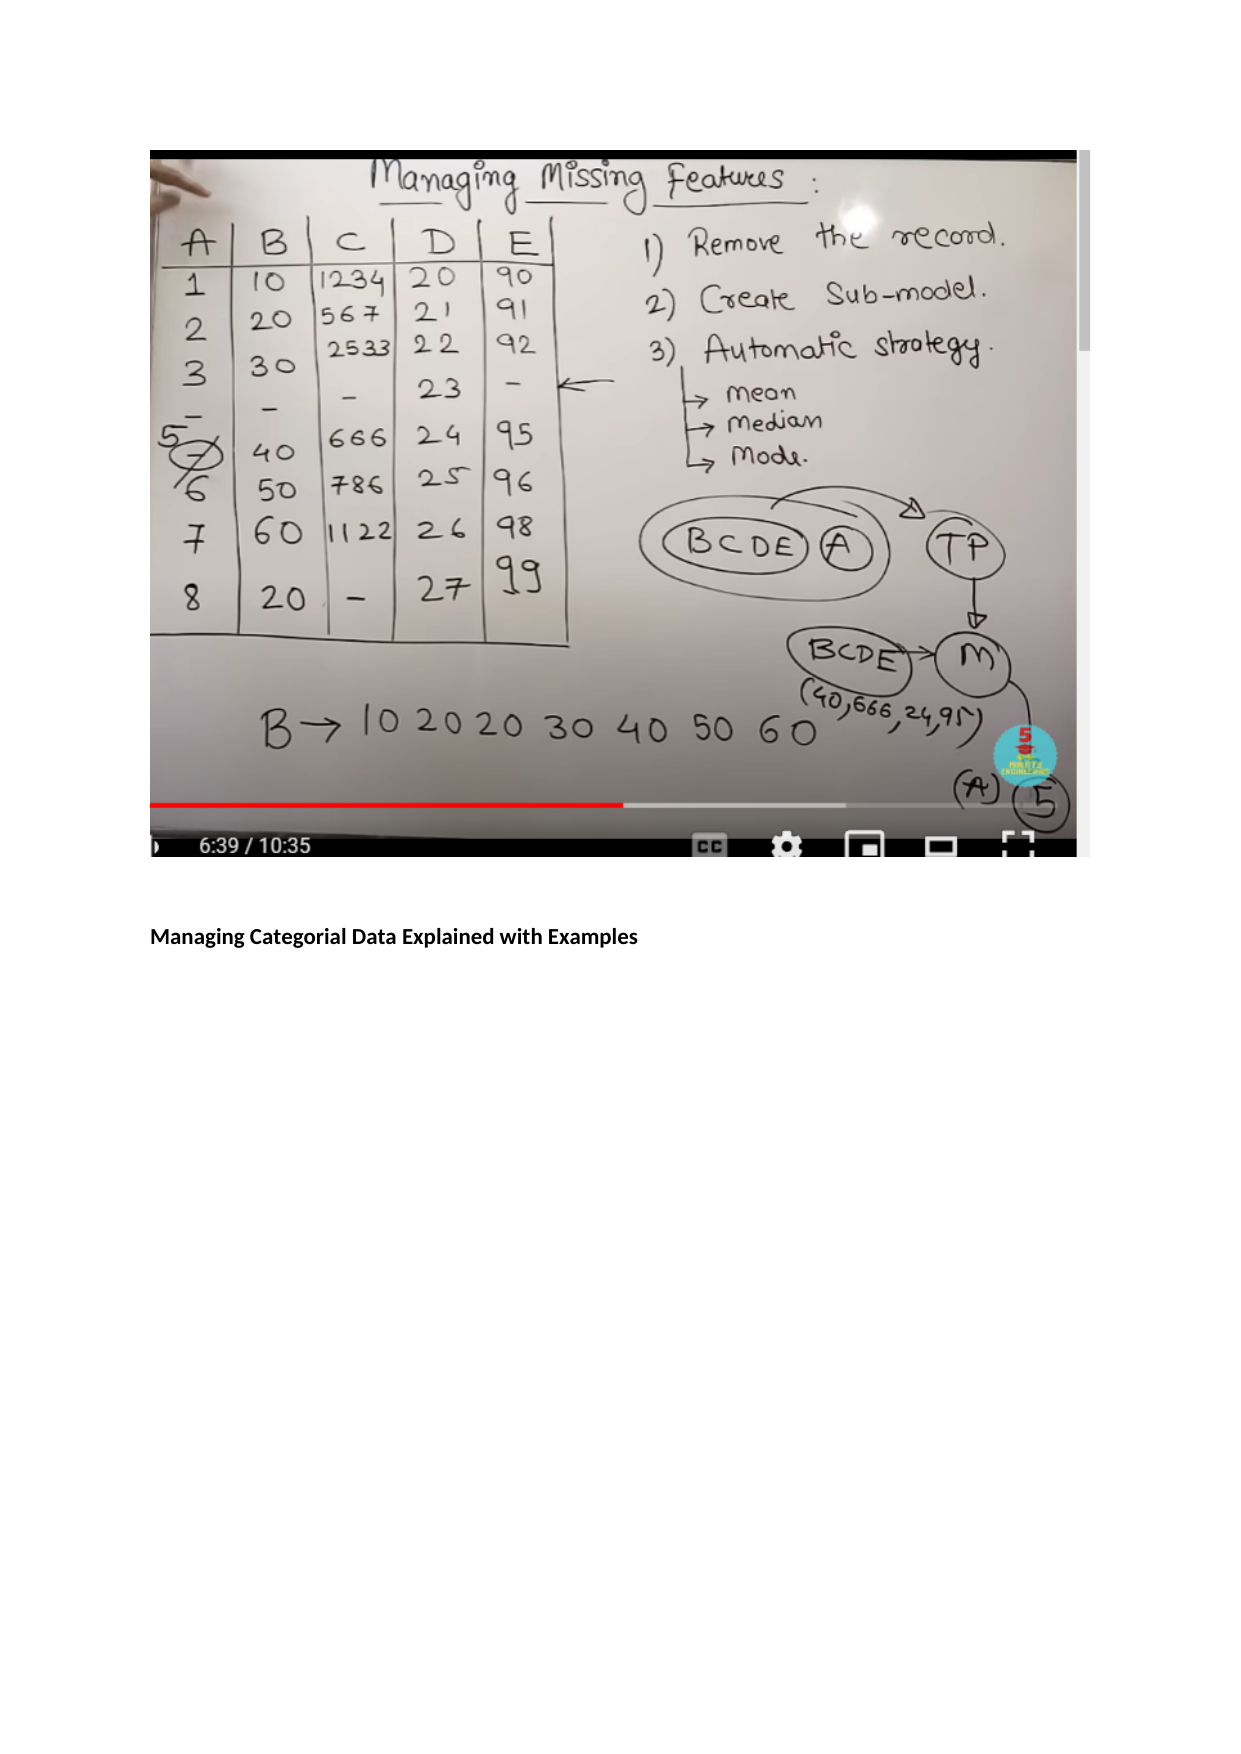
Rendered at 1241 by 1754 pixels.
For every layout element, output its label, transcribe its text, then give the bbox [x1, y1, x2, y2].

text Managing Categorial Data Explained with Examples [150, 922, 1090, 950]
picture [150, 150, 1091, 857]
